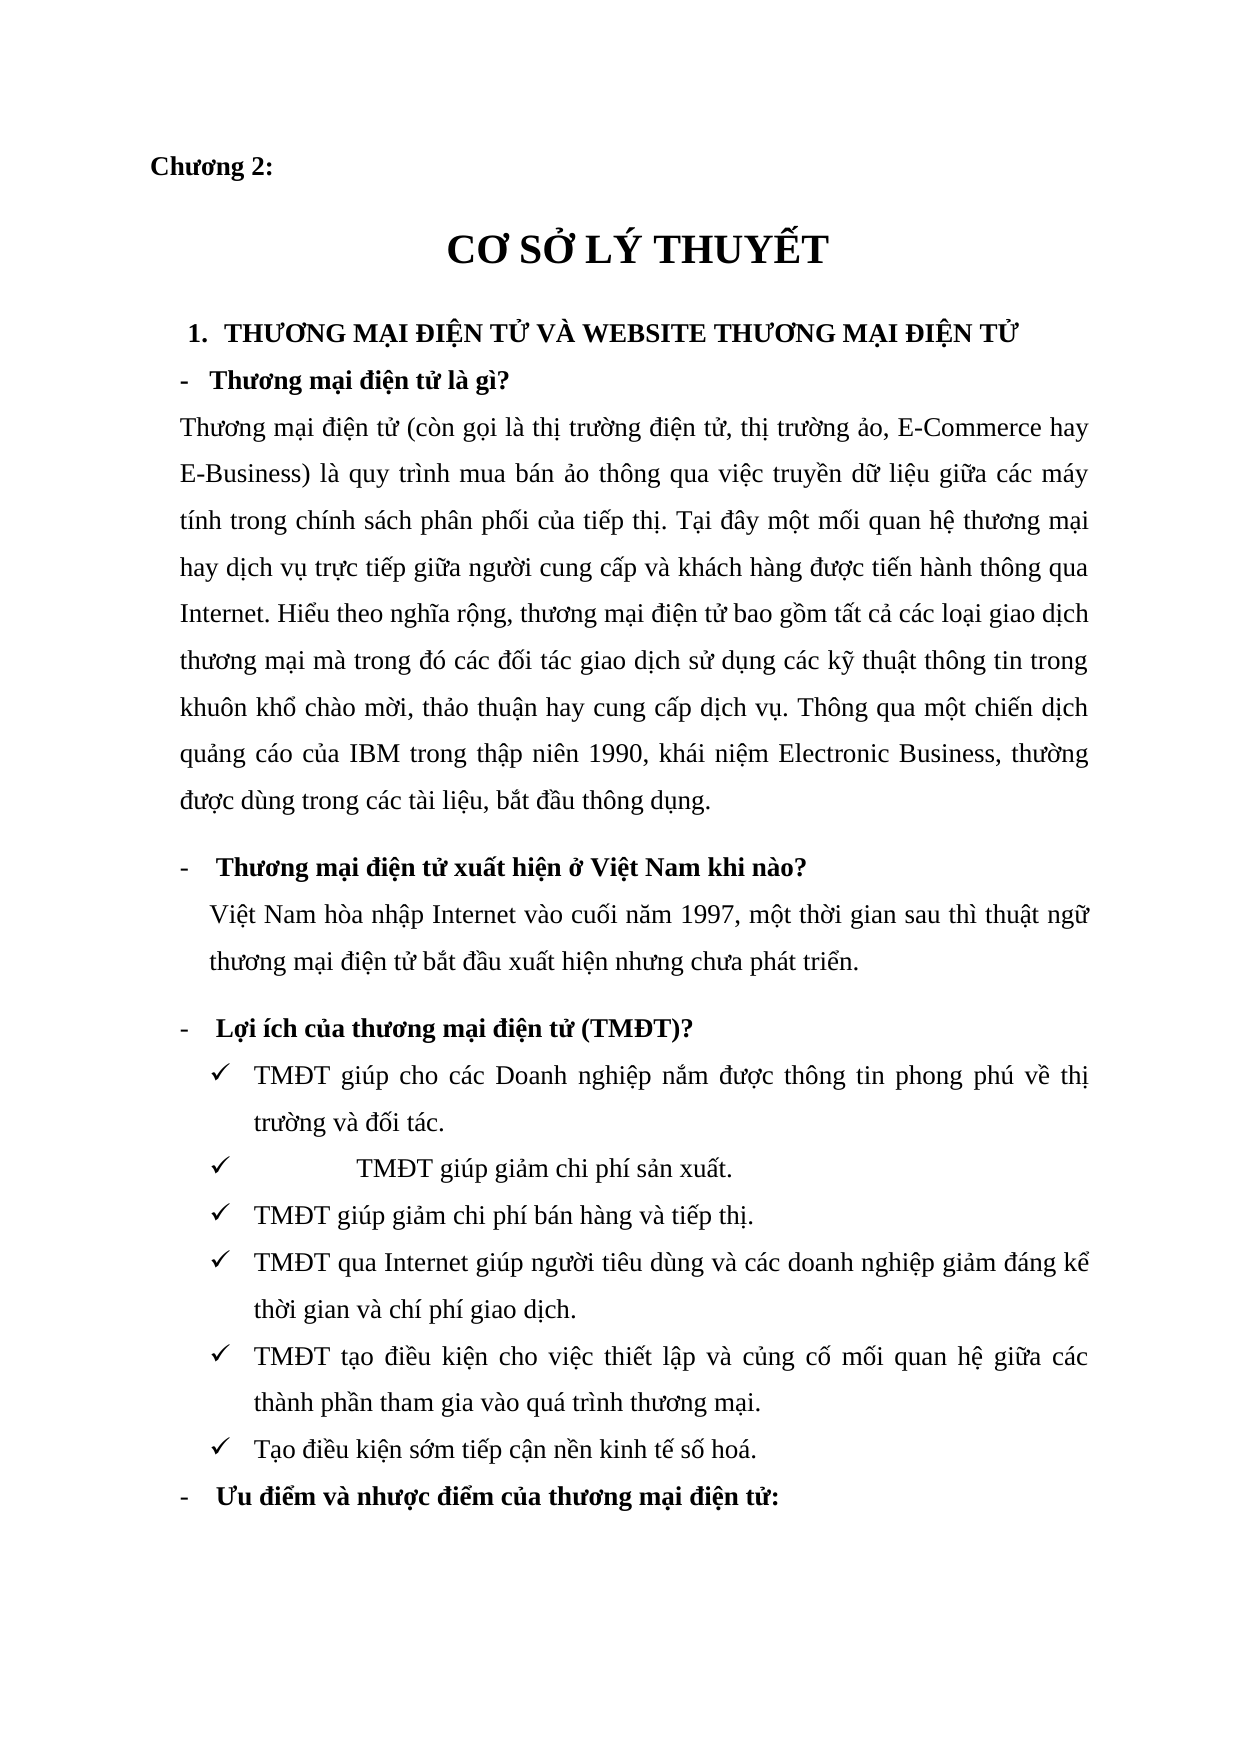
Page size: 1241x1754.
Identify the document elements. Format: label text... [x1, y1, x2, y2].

list Thương mại điện tử xuất hiện ở Việt Nam khi nào? [179, 852, 1090, 883]
list Ưu điểm và nhược điểm của thương mại điện tử: [179, 1480, 1090, 1511]
list Tạo điều kiện sớm tiếp cận nền kinh tế số hoá. [209, 1433, 1090, 1464]
list TMĐT tạo điều kiện cho việc thiết lập và củng cố mối quan hệ giữa các thành phần tham gia vào quá trình thương mại. [209, 1340, 1090, 1418]
text Thương mại điện tử (còn gọi là thị trường điện tử, thị trường ảo, E-Commerce hay E-Business) là quy trình mua bán ảo thông qua việc truyền dữ liệu giữa các máy tính trong chính sách phân phối của tiếp thị. Tại đây một mối quan hệ thương mại hay dịch vụ trực tiếp giữa người cung cấp và khách hàng được tiến hành thông qua Internet. Hiểu theo nghĩa rộng, thương mại điện tử bao gồm tất cả các loại giao dịch thương mại mà trong đó các đối tác giao dịch sử dụng các kỹ thuật thông tin trong khuôn khổ chào mời, thảo thuận hay cung cấp dịch vụ. Thông qua một chiến dịch quảng cáo của IBM trong thập niên 1990, khái niệm Electronic Business, thường được dùng trong các tài liệu, bắt đầu thông dụng. [179, 411, 1090, 815]
list TMĐT qua Internet giúp người tiêu dùng và các doanh nghiệp giảm đáng kể thời gian và chí phí giao dịch. [209, 1246, 1090, 1324]
text CƠ SỞ LÝ THUYẾT [150, 225, 1090, 273]
list THƯƠNG MẠI ĐIỆN TỬ VÀ WEBSITE THƯƠNG MẠI ĐIỆN TỬ [187, 317, 1090, 348]
list Thương mại điện tử là gì? [179, 364, 1090, 395]
text Chương 2: [150, 150, 1090, 181]
list TMĐT giúp cho các Doanh nghiệp nắm được thông tin phong phú về thị trường và đối tác. [209, 1059, 1090, 1137]
list TMĐT giúp giảm chi phí bán hàng và tiếp thị. [209, 1199, 1090, 1231]
text Việt Nam hòa nhập Internet vào cuối năm 1997, một thời gian sau thì thuật ngữ thương mại điện tử bắt đầu xuất hiện nhưng chưa phát triển. [209, 898, 1090, 976]
list TMĐT giúp giảm chi phí sản xuất. [209, 1152, 1090, 1184]
list Lợi ích của thương mại điện tử (TMĐT)? [179, 1012, 1090, 1043]
